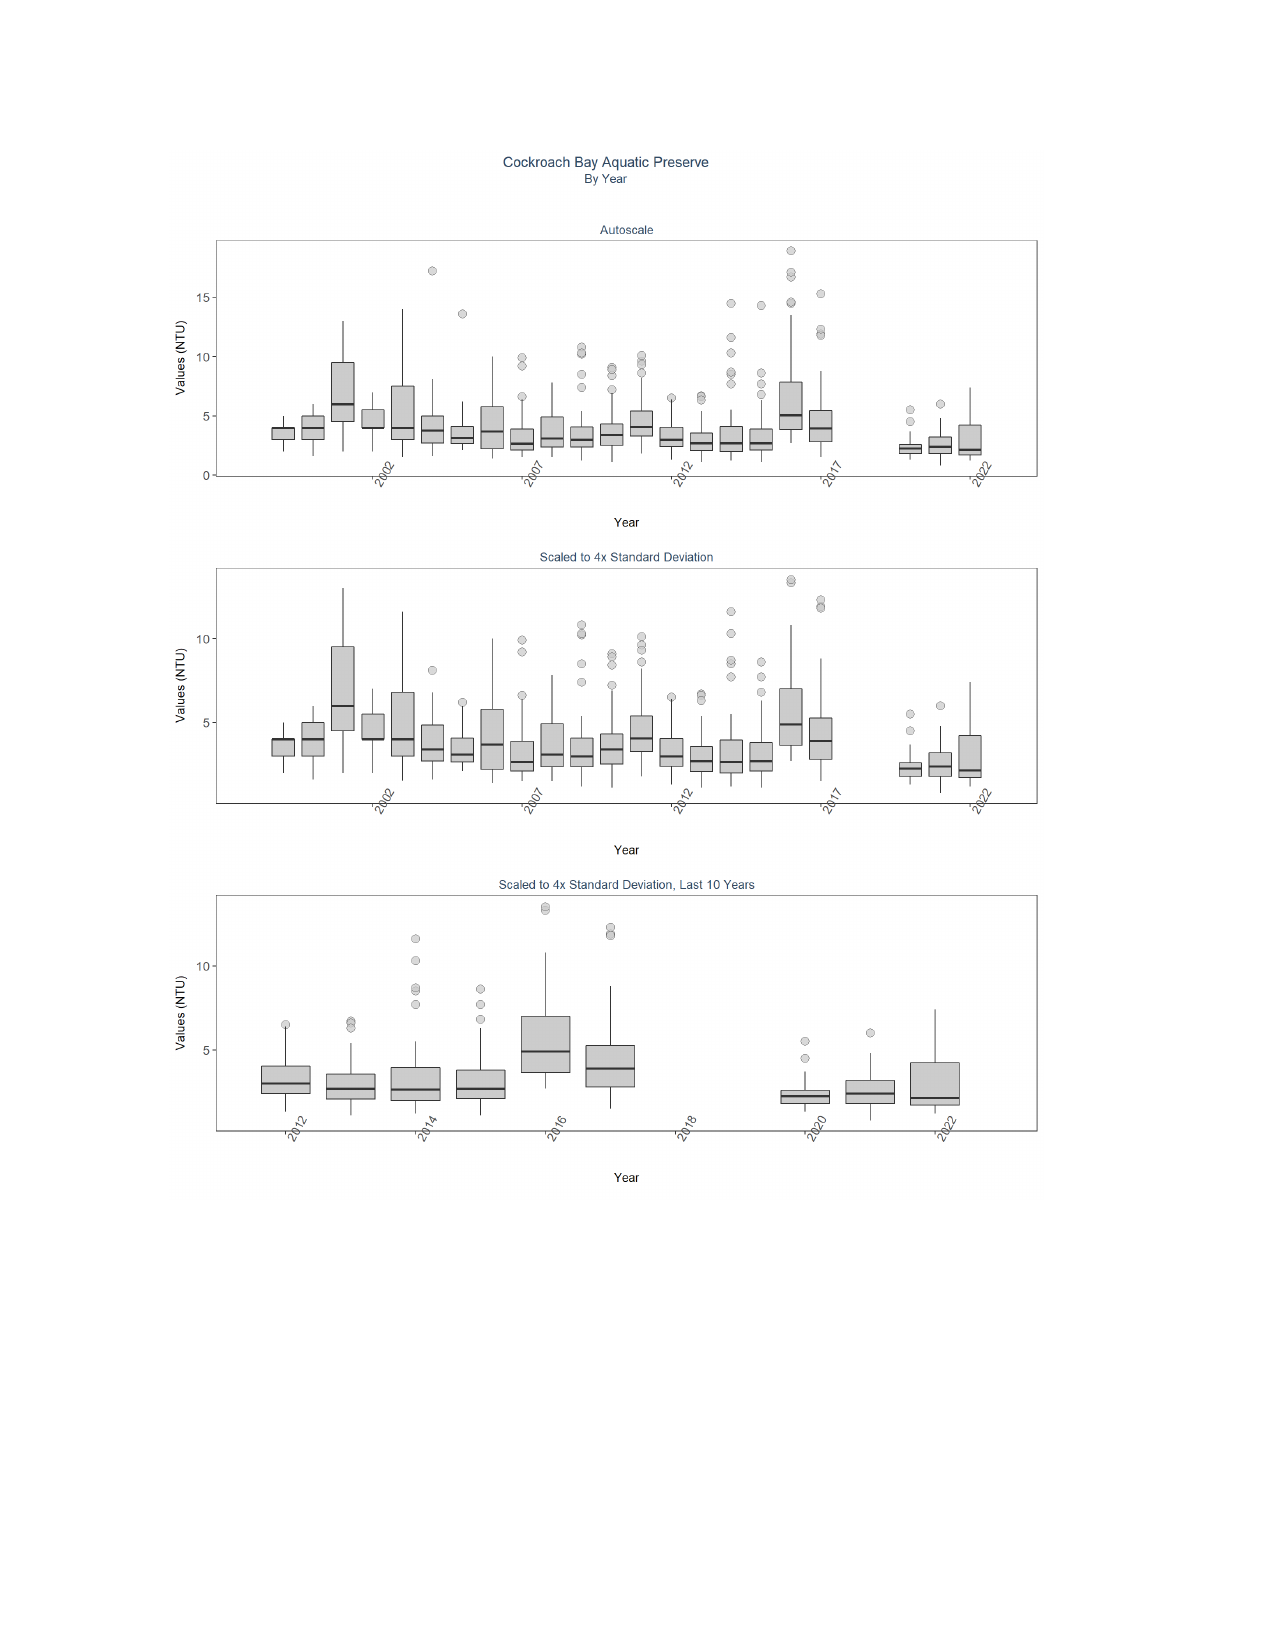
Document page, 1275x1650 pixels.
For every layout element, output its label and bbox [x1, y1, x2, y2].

picture [168, 150, 1044, 1200]
